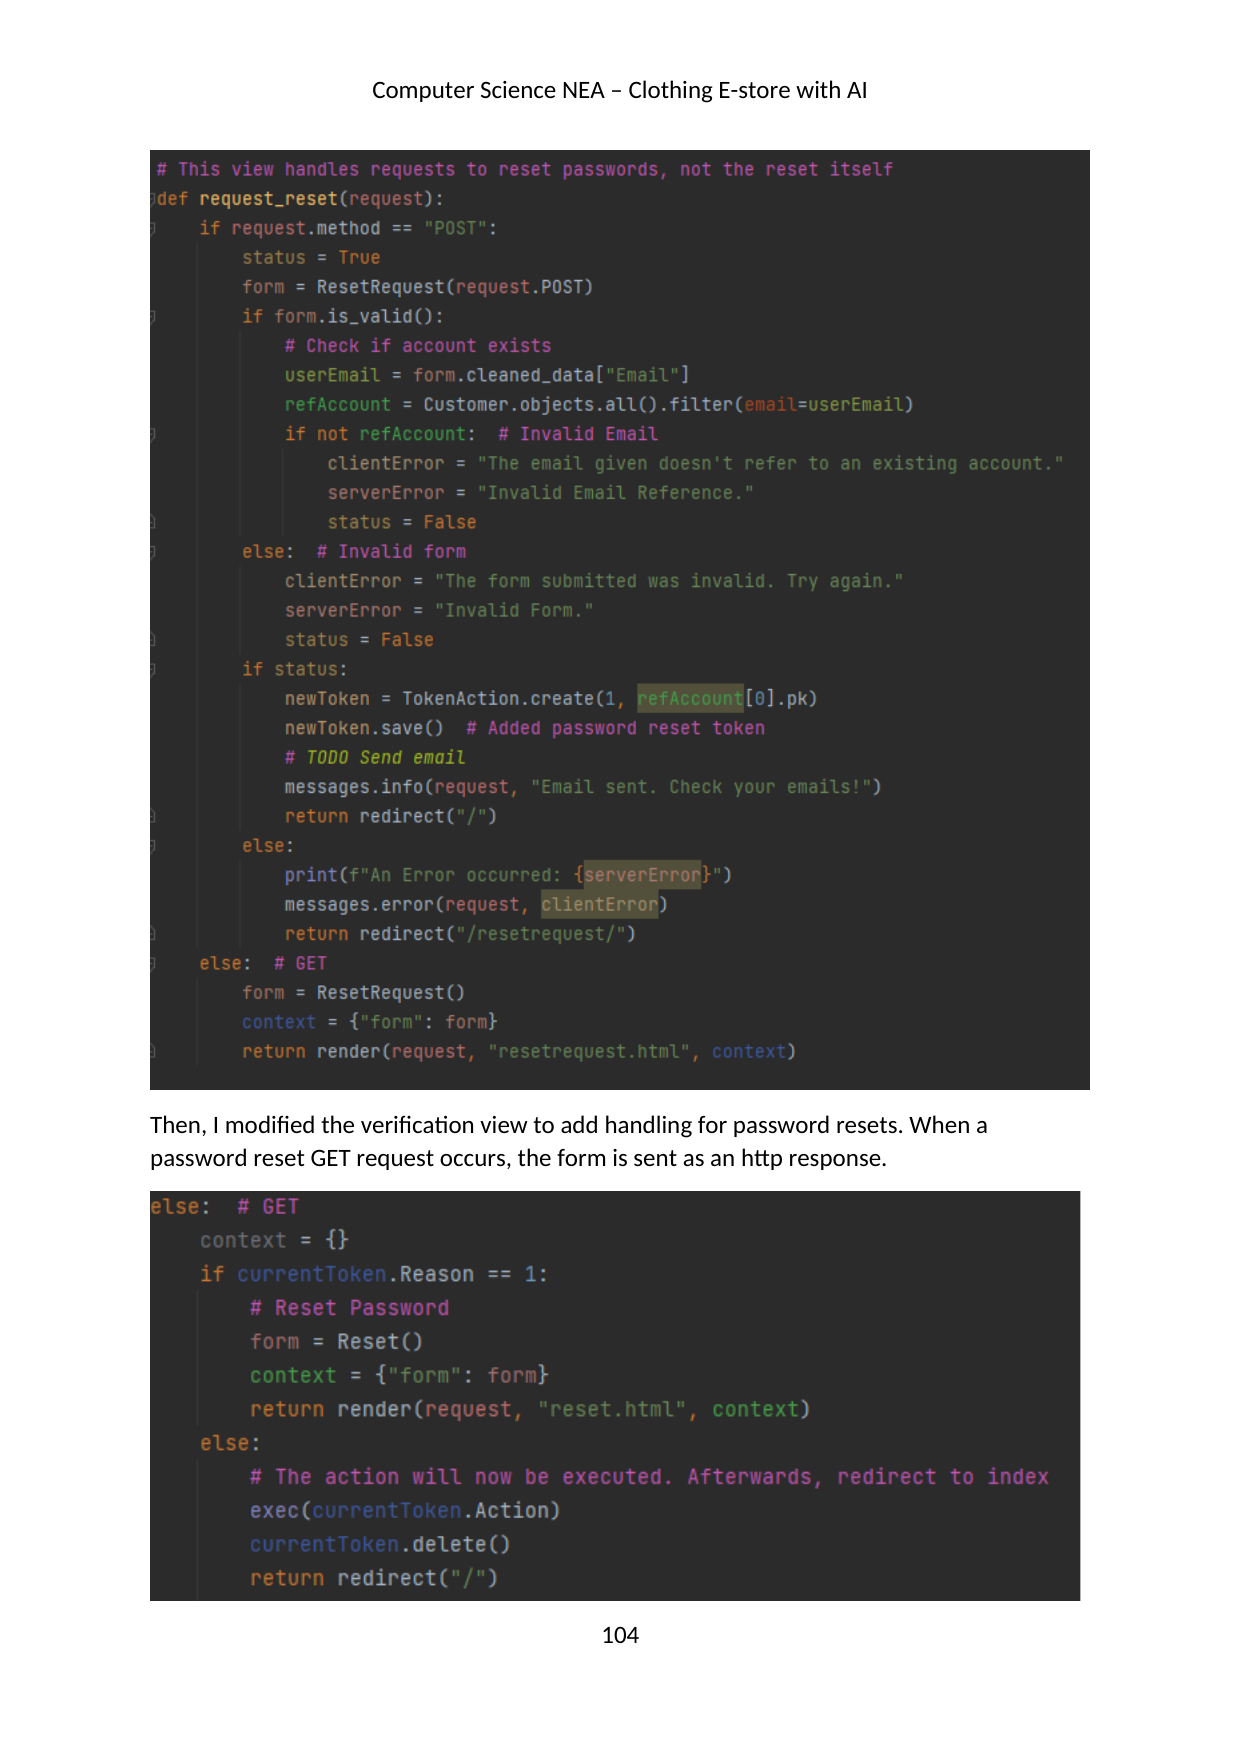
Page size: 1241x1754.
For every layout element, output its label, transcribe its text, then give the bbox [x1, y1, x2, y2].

picture [150, 1191, 1081, 1601]
picture [150, 150, 1090, 1090]
text Then, I modified the verification view to add handling for password resets. When a password reset GET request occurs, the form is sent as an http response. [150, 1109, 1090, 1172]
